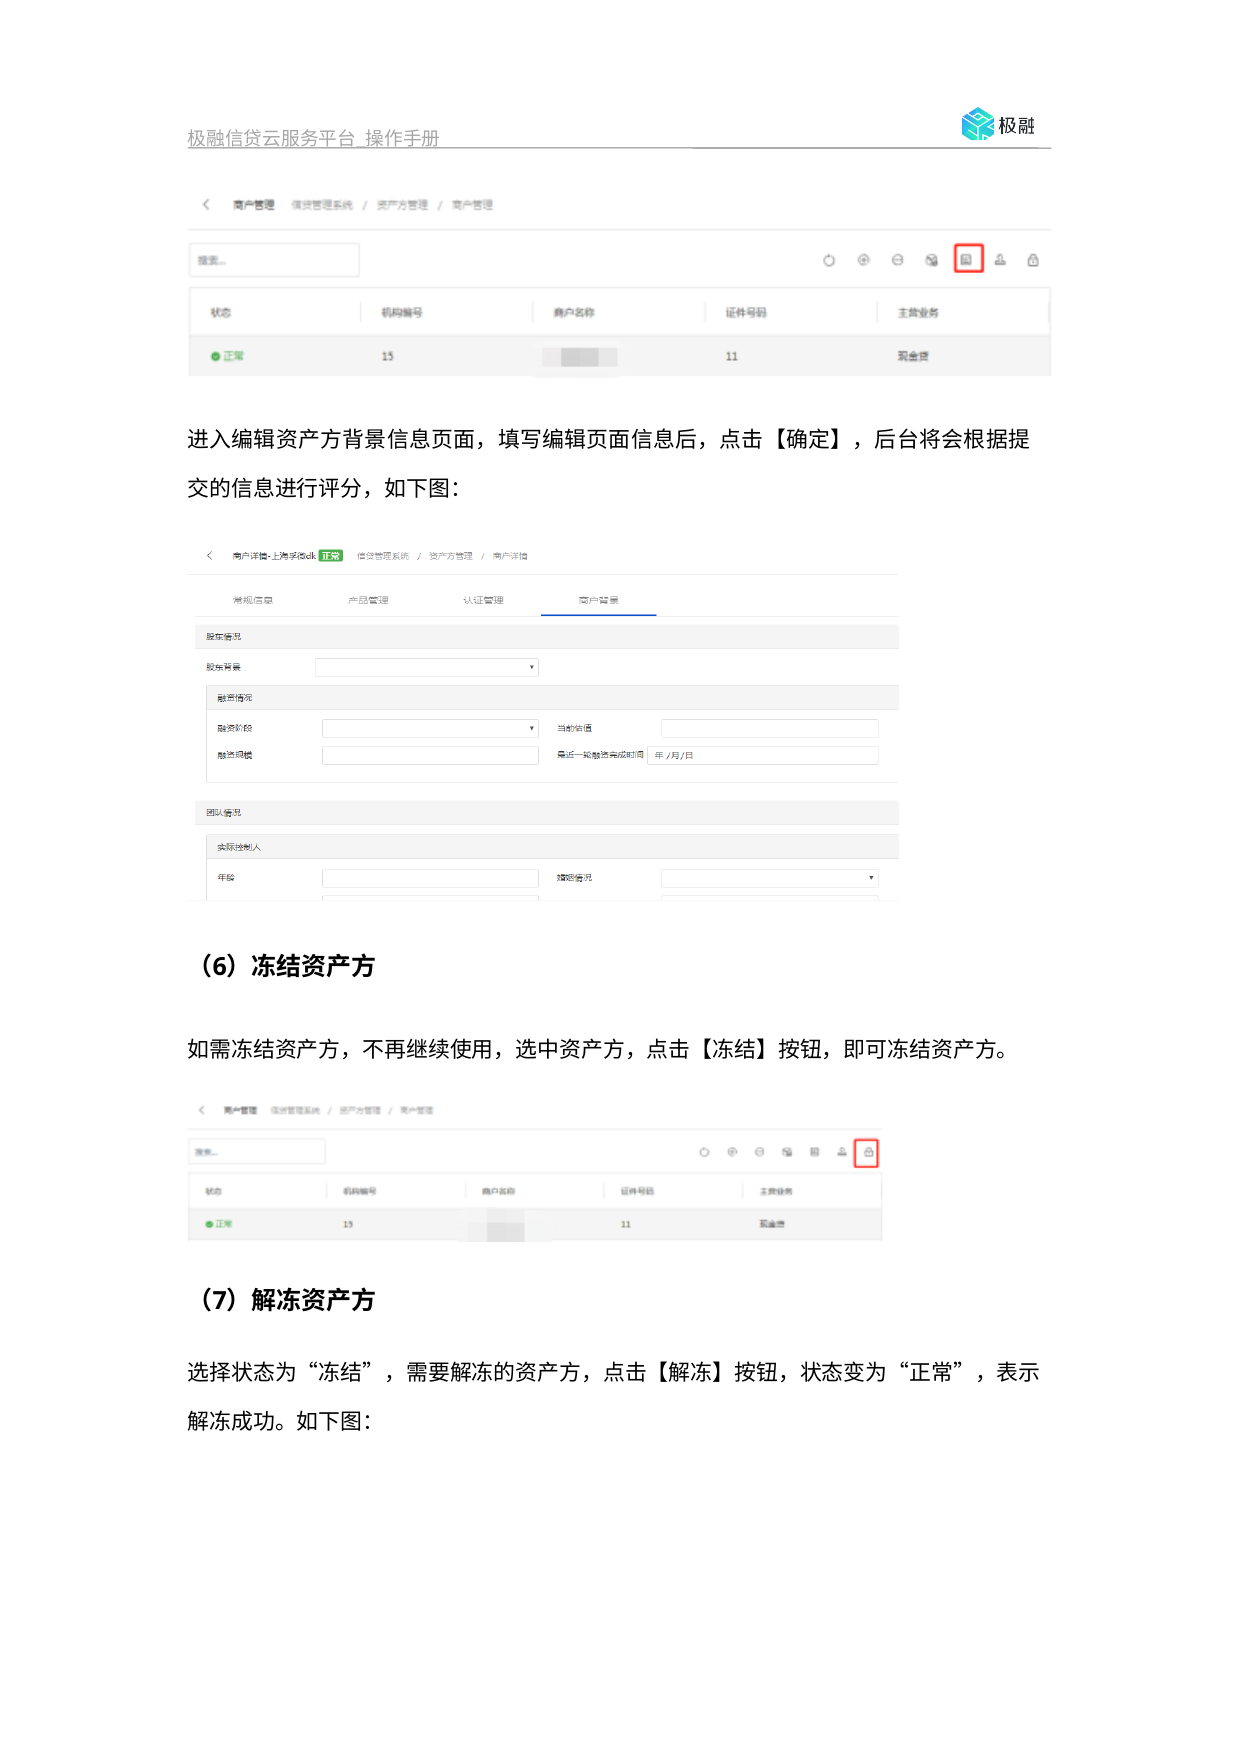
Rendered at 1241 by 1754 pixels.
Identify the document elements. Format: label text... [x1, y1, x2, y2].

text 选择状态为“冻结”，需要解冻的资产方，点击【解冻】按钮，状态变为“正常”，表示解冻成功。如下图： [187, 1355, 1053, 1436]
picture [187, 537, 899, 901]
picture [187, 1091, 883, 1242]
text 如需冻结资产方，不再继续使用，选中资产方，点击【冻结】按钮，即可冻结资产方。 [187, 1032, 1031, 1064]
text 进入编辑资产方背景信息页面，填写编辑页面信息后，点击【确定】，后台将会根据提交的信息进行评分，如下图： [187, 422, 1031, 503]
picture [187, 179, 1053, 378]
picture [952, 105, 1042, 144]
list （6）冻结资产方 [187, 932, 1053, 997]
list （7）解冻资产方 [187, 1266, 1053, 1331]
